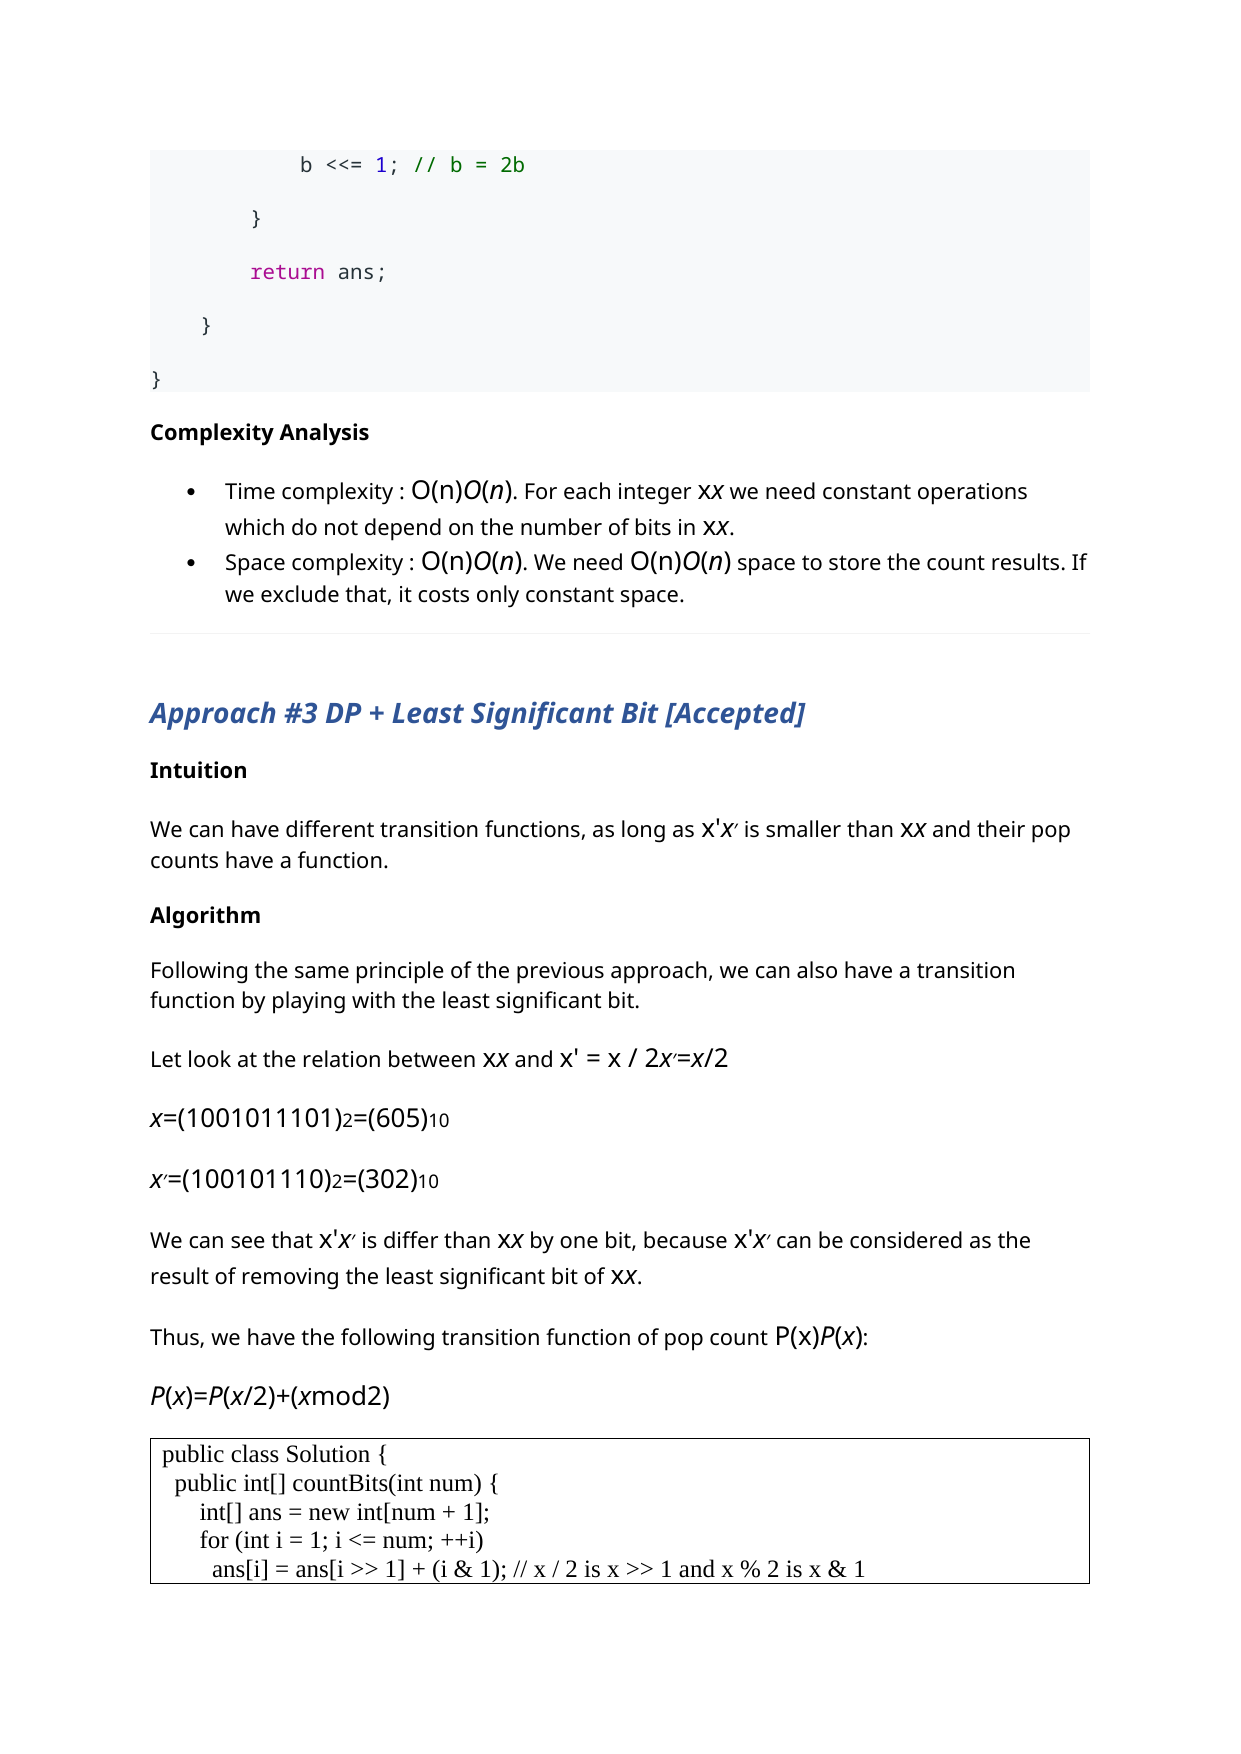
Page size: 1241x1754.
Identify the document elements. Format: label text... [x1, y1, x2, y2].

text b <<= 1; // b = 2b [150, 150, 1090, 178]
text Let look at the relation between xx and x' = x / 2x′=x/2 [150, 1039, 1090, 1075]
list Time complexity : O(n)O(n). For each integer xx we need constant operations which do not depend on the number of bits in xx. [187, 472, 1090, 543]
text Intuition [150, 755, 1090, 785]
list Space complexity : O(n)O(n). We need O(n)O(n) space to store the count results. If we exclude that, it costs only constant space. [187, 543, 1090, 608]
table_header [151, 1439, 1089, 1583]
text Complexity Analysis [150, 417, 1090, 447]
text Thus, we have the following transition function of pop count P(x)P(x): [150, 1317, 1090, 1353]
text } [150, 203, 1090, 232]
text } [150, 364, 1090, 392]
text We can see that x'x′ is differ than xx by one bit, because x'x′ can be considered as the result of removing the least significant bit of xx. [150, 1221, 1090, 1292]
text x=(1001011101)2​=(605)10​ [150, 1100, 1090, 1136]
text return ans; [150, 257, 1090, 285]
subtitle Approach #3 DP + Least Significant Bit [Accepted] [150, 693, 1090, 732]
text Algorithm [150, 900, 1090, 930]
text Following the same principle of the previous approach, we can also have a transition function by playing with the least significant bit. [150, 955, 1090, 1014]
text } [150, 310, 1090, 339]
text x′=(100101110)2​=(302)10​ [150, 1161, 1090, 1196]
text P(x)=P(x/2)+(xmod2) [150, 1378, 1090, 1413]
text We can have different transition functions, as long as x'x′ is smaller than xx and their pop counts have a function. [150, 810, 1090, 875]
